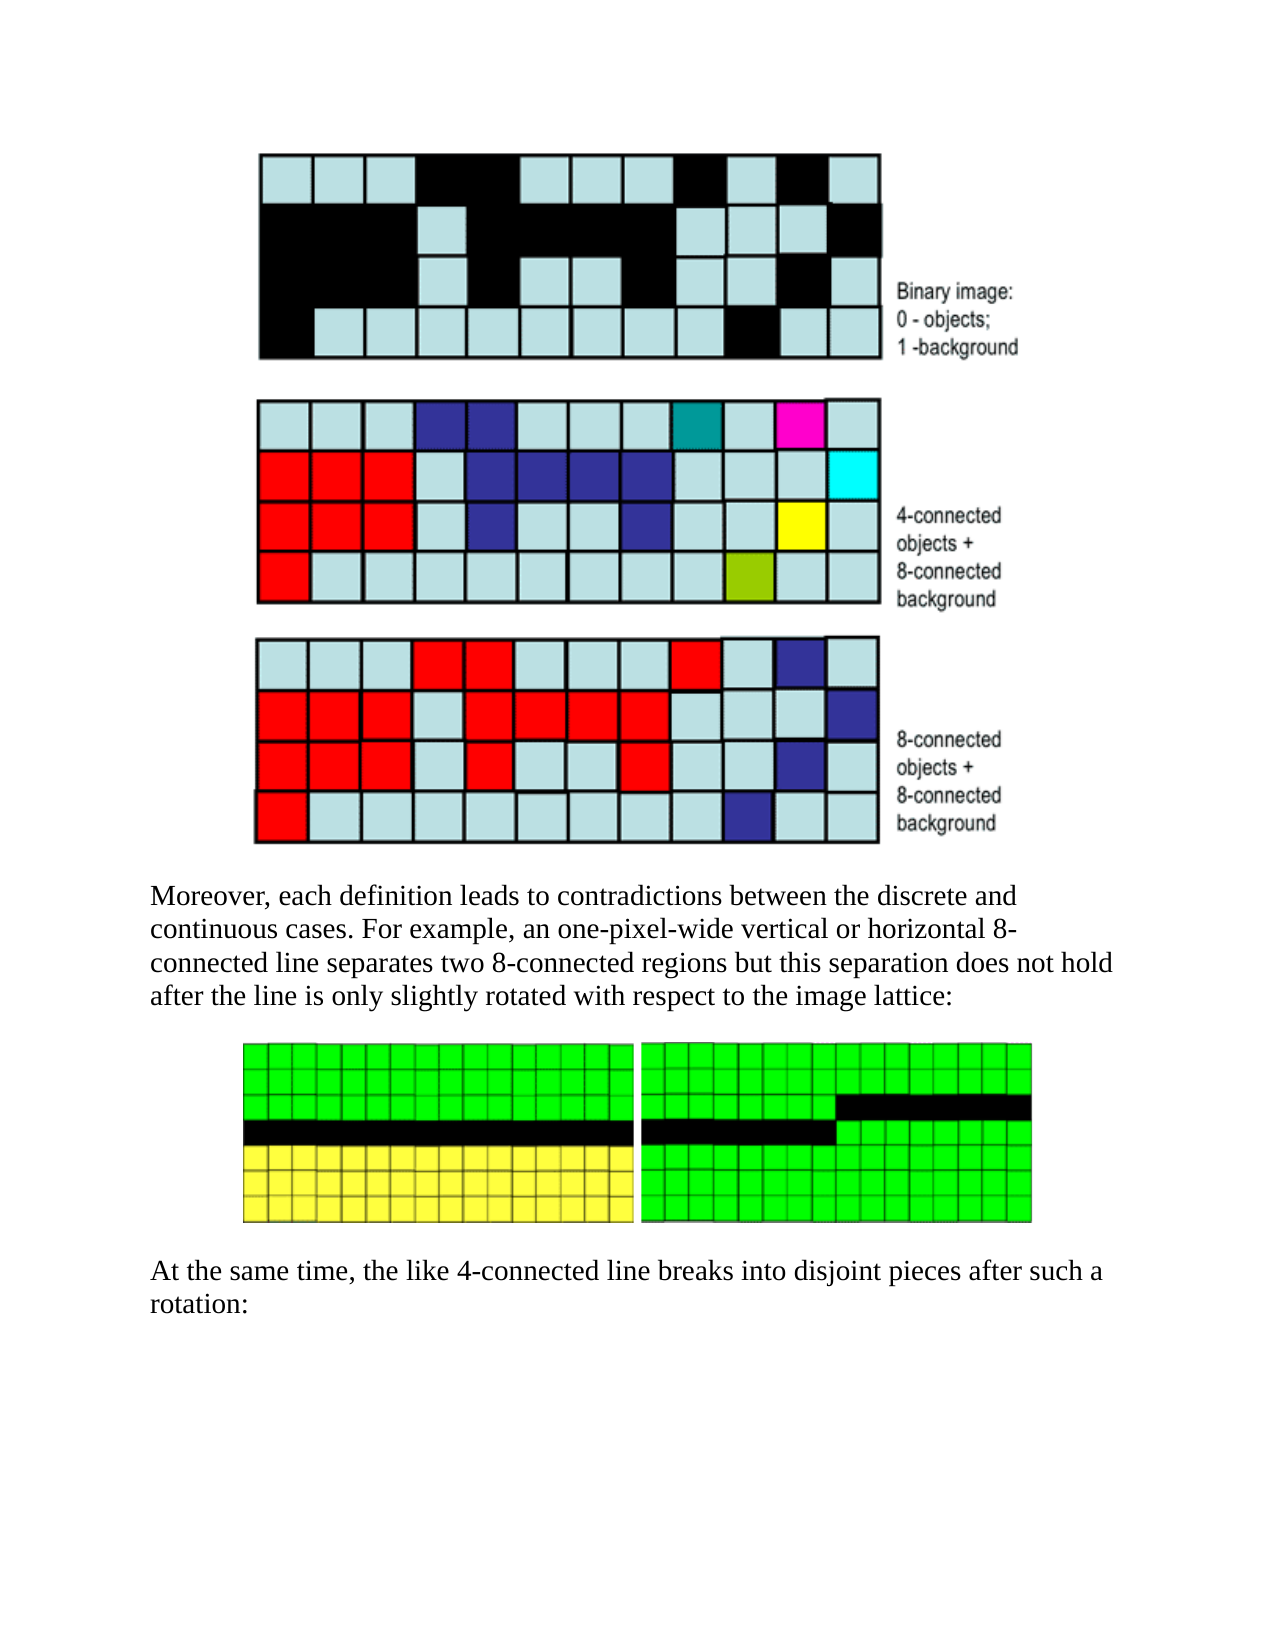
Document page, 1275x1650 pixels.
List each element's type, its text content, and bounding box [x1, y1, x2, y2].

table_header [638, 1041, 1036, 1224]
table_header [239, 1041, 637, 1224]
picture [641, 1042, 1033, 1223]
picture [246, 150, 1029, 849]
text At the same time, the like 4-connected line breaks into disjoint pieces after such a rotation: [150, 1253, 1125, 1320]
picture [243, 1042, 634, 1223]
text Moreover, each definition leads to contradictions between the discrete and continuous cases. For example, an one-pixel-wide vertical or horizontal 8-connected line separates two 8-connected regions but this separation does not hold after the line is only slightly rotated with respect to the image lattice: [150, 878, 1125, 1012]
